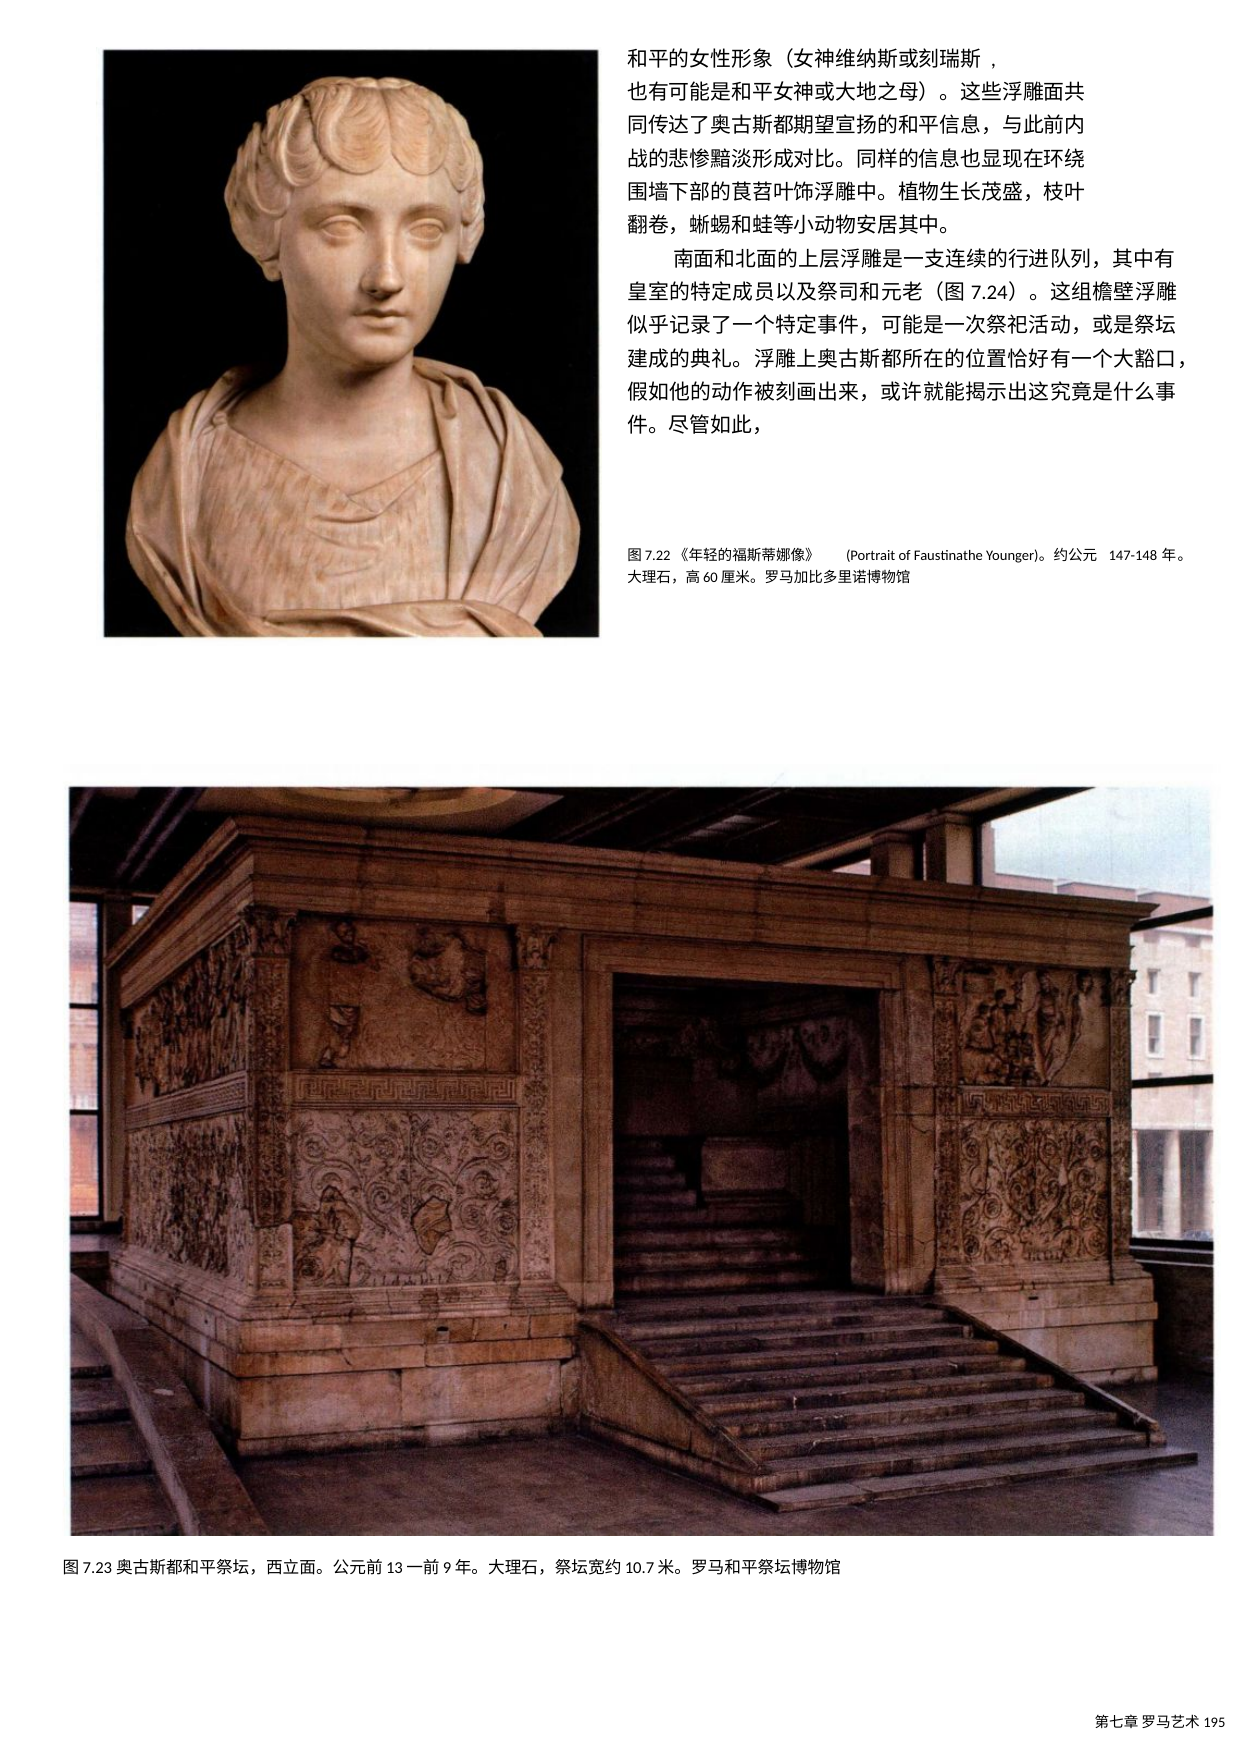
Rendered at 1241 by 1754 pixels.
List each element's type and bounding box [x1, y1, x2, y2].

picture [95, 47, 603, 646]
picture [62, 764, 1221, 1536]
